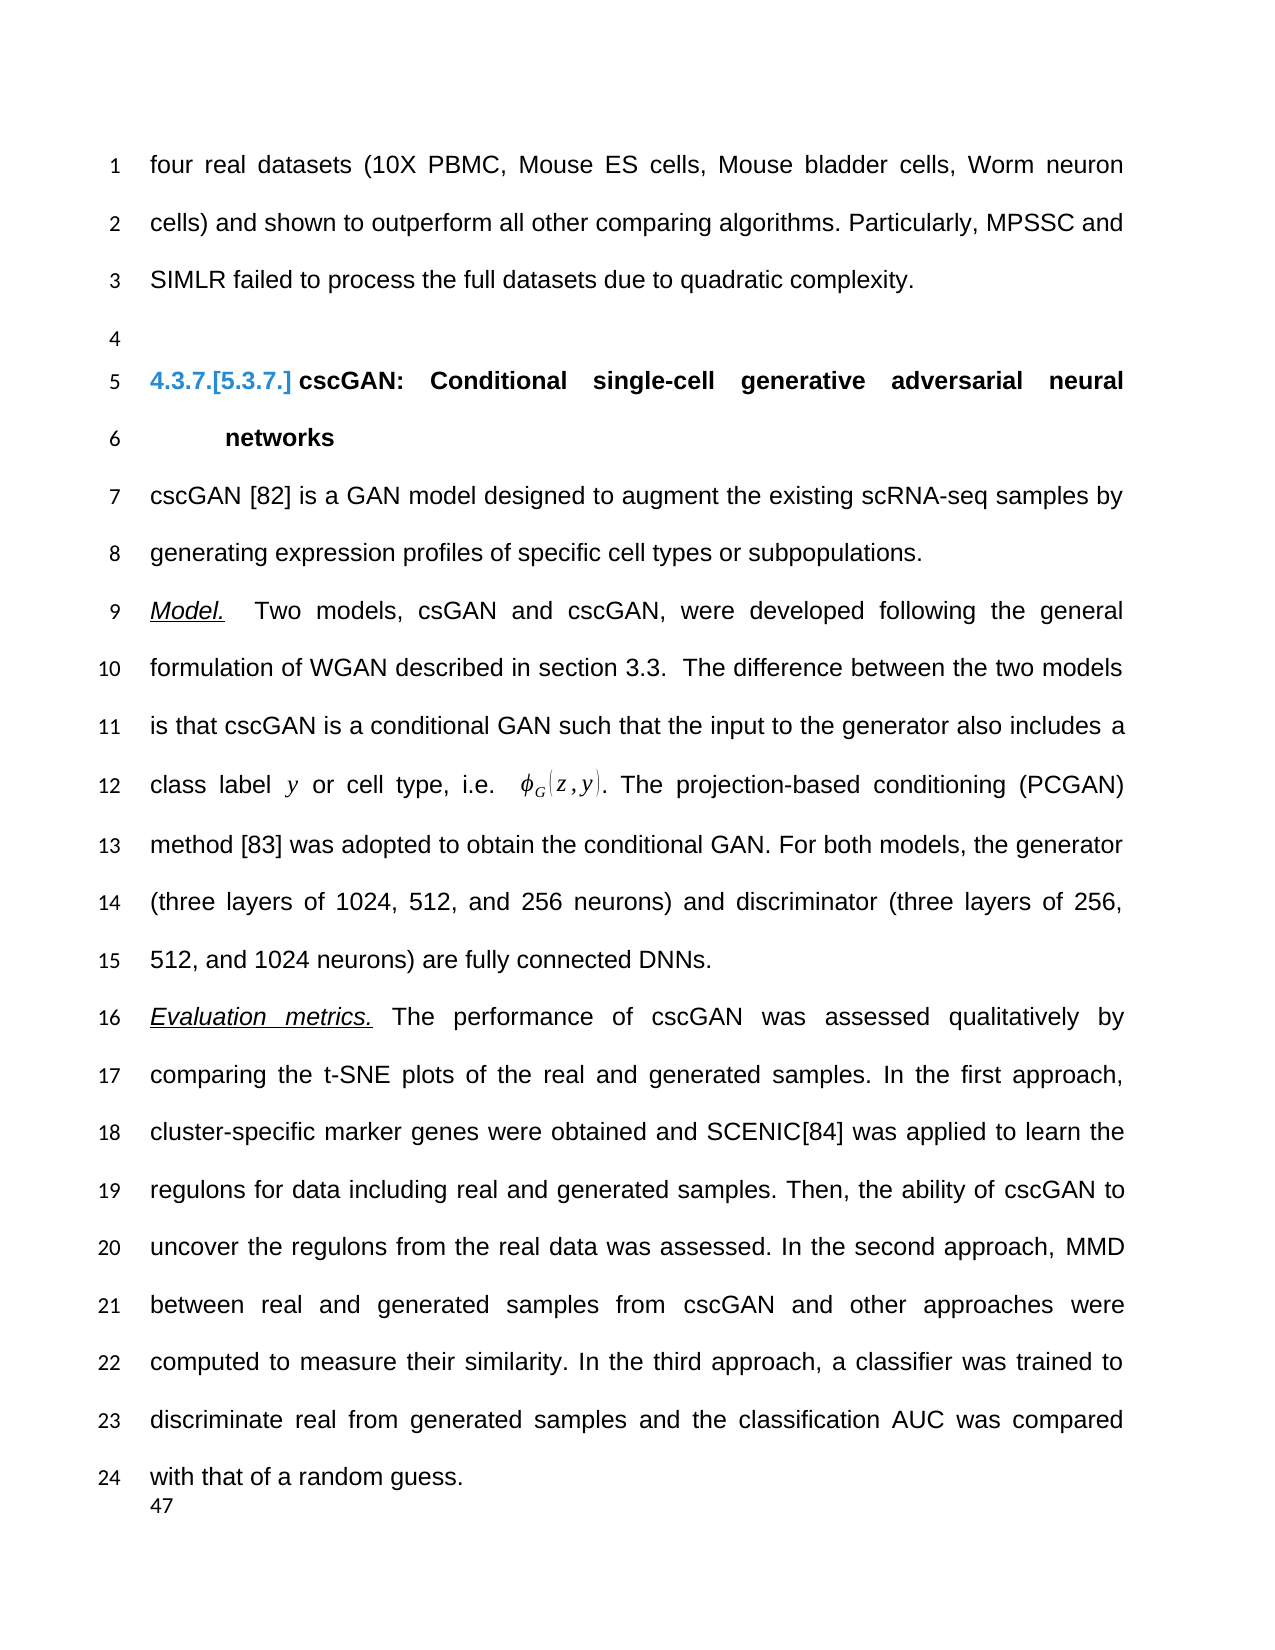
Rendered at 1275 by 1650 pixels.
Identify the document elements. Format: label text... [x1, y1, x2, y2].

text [150, 150, 1125, 294]
list cscGAN: Conditional single-cell generative adversarial neural networks [150, 366, 1125, 452]
text cscGAN [82] is a GAN model designed to augment the existing scRNA-seq samples by generating expression profiles of specific cell types or subpopulations. [150, 481, 1125, 567]
text Model. Two models, csGAN and cscGAN, were developed following the general formulation of WGAN described in section 3.3. The difference between the two models is that cscGAN is a conditional GAN such that the input to the generator also includes a class label or cell type, i.e. . The projection-based conditioning (PCGAN) method [83] was adopted to obtain the conditional GAN. For both models, the generator (three layers of 1024, 512, and 256 neurons) and discriminator (three layers of 256, 512, and 1024 neurons) are fully connected DNNs. [150, 596, 1125, 973]
text Evaluation metrics. The performance of cscGAN was assessed qualitatively by comparing the t-SNE plots of the real and generated samples. In the first approach, cluster-specific marker genes were obtained and SCENIC[84] was applied to learn the regulons for data including real and generated samples. Then, the ability of cscGAN to uncover the regulons from the real data was assessed. In the second approach, MMD between real and generated samples from cscGAN and other approaches were computed to measure their similarity. In the third approach, a classifier was trained to discriminate real from generated samples and the classification AUC was compared with that of a random guess. [150, 1002, 1125, 1491]
